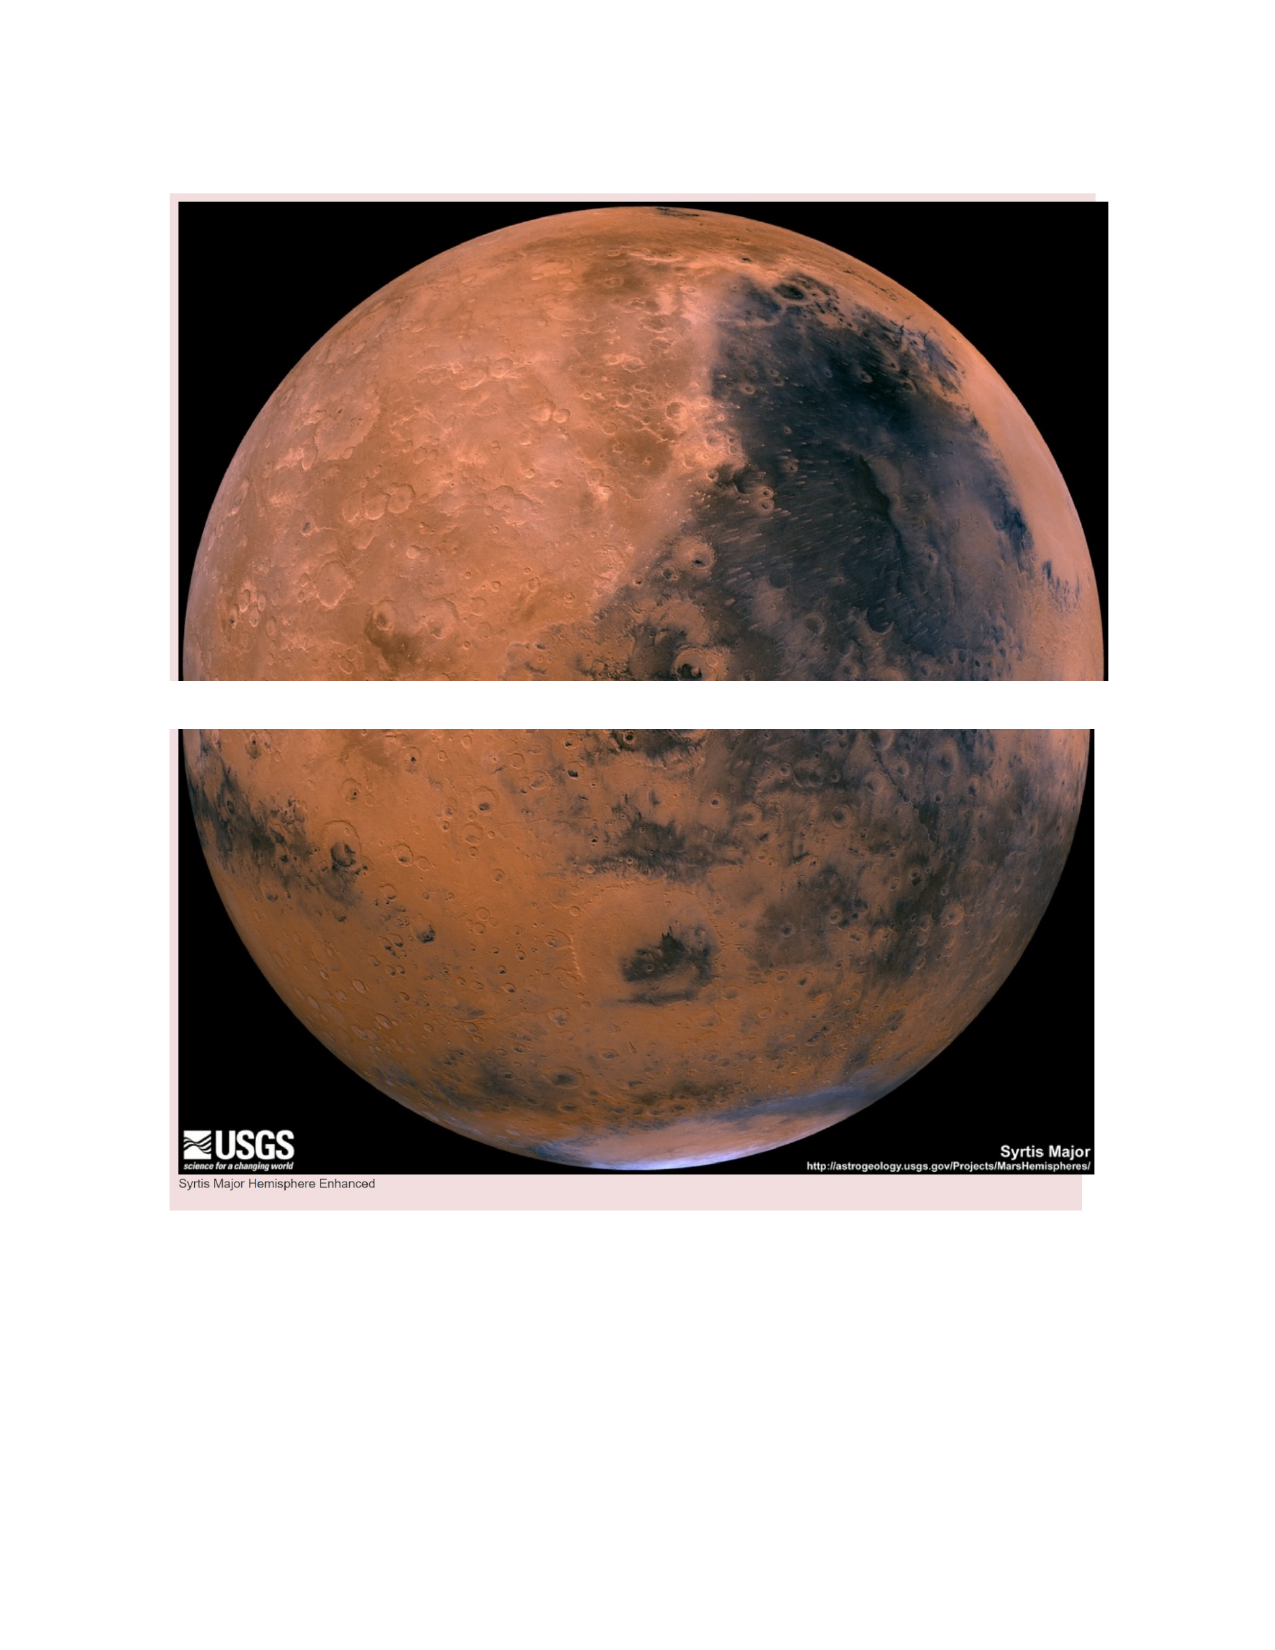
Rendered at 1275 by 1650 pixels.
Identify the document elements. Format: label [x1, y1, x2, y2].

picture [150, 729, 1124, 1222]
picture [150, 180, 1124, 681]
